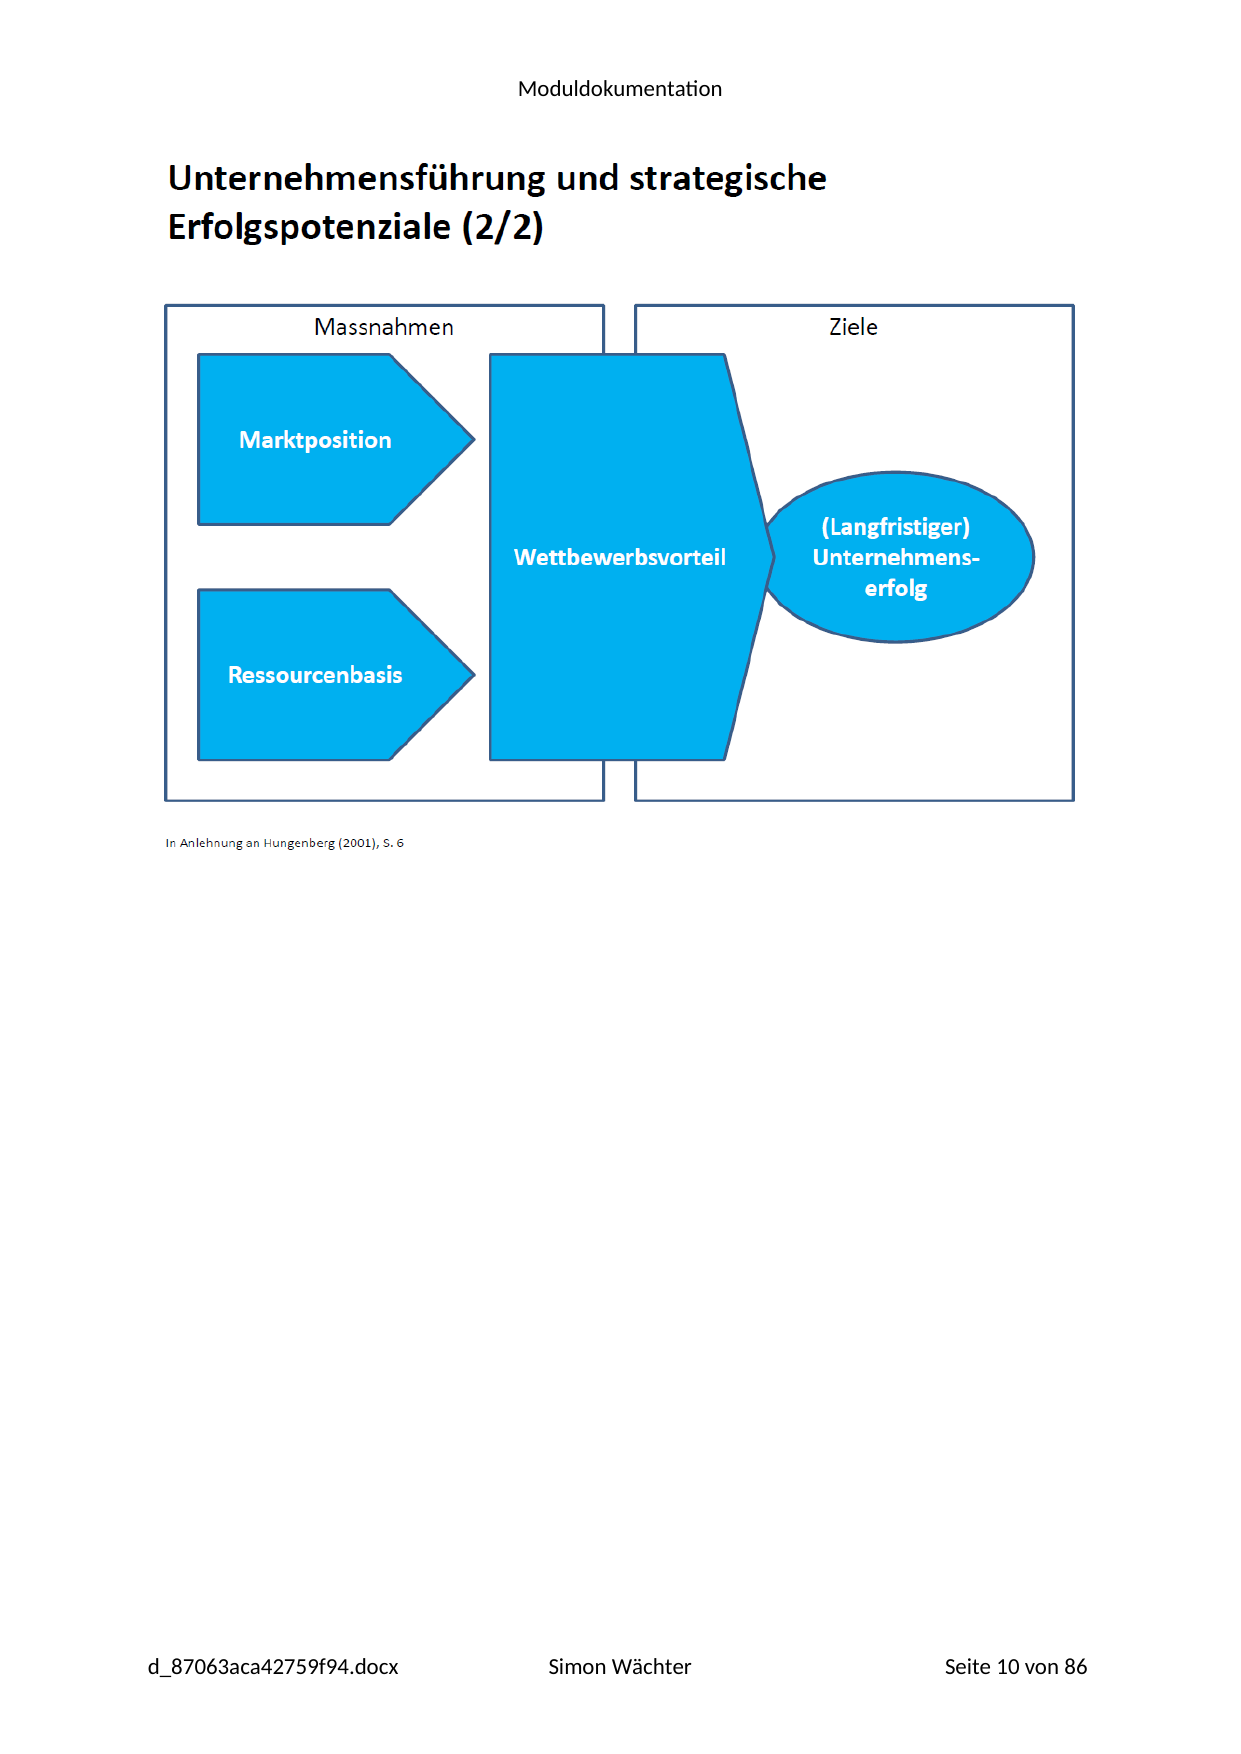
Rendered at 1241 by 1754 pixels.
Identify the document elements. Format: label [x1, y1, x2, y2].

picture [147, 147, 1093, 857]
